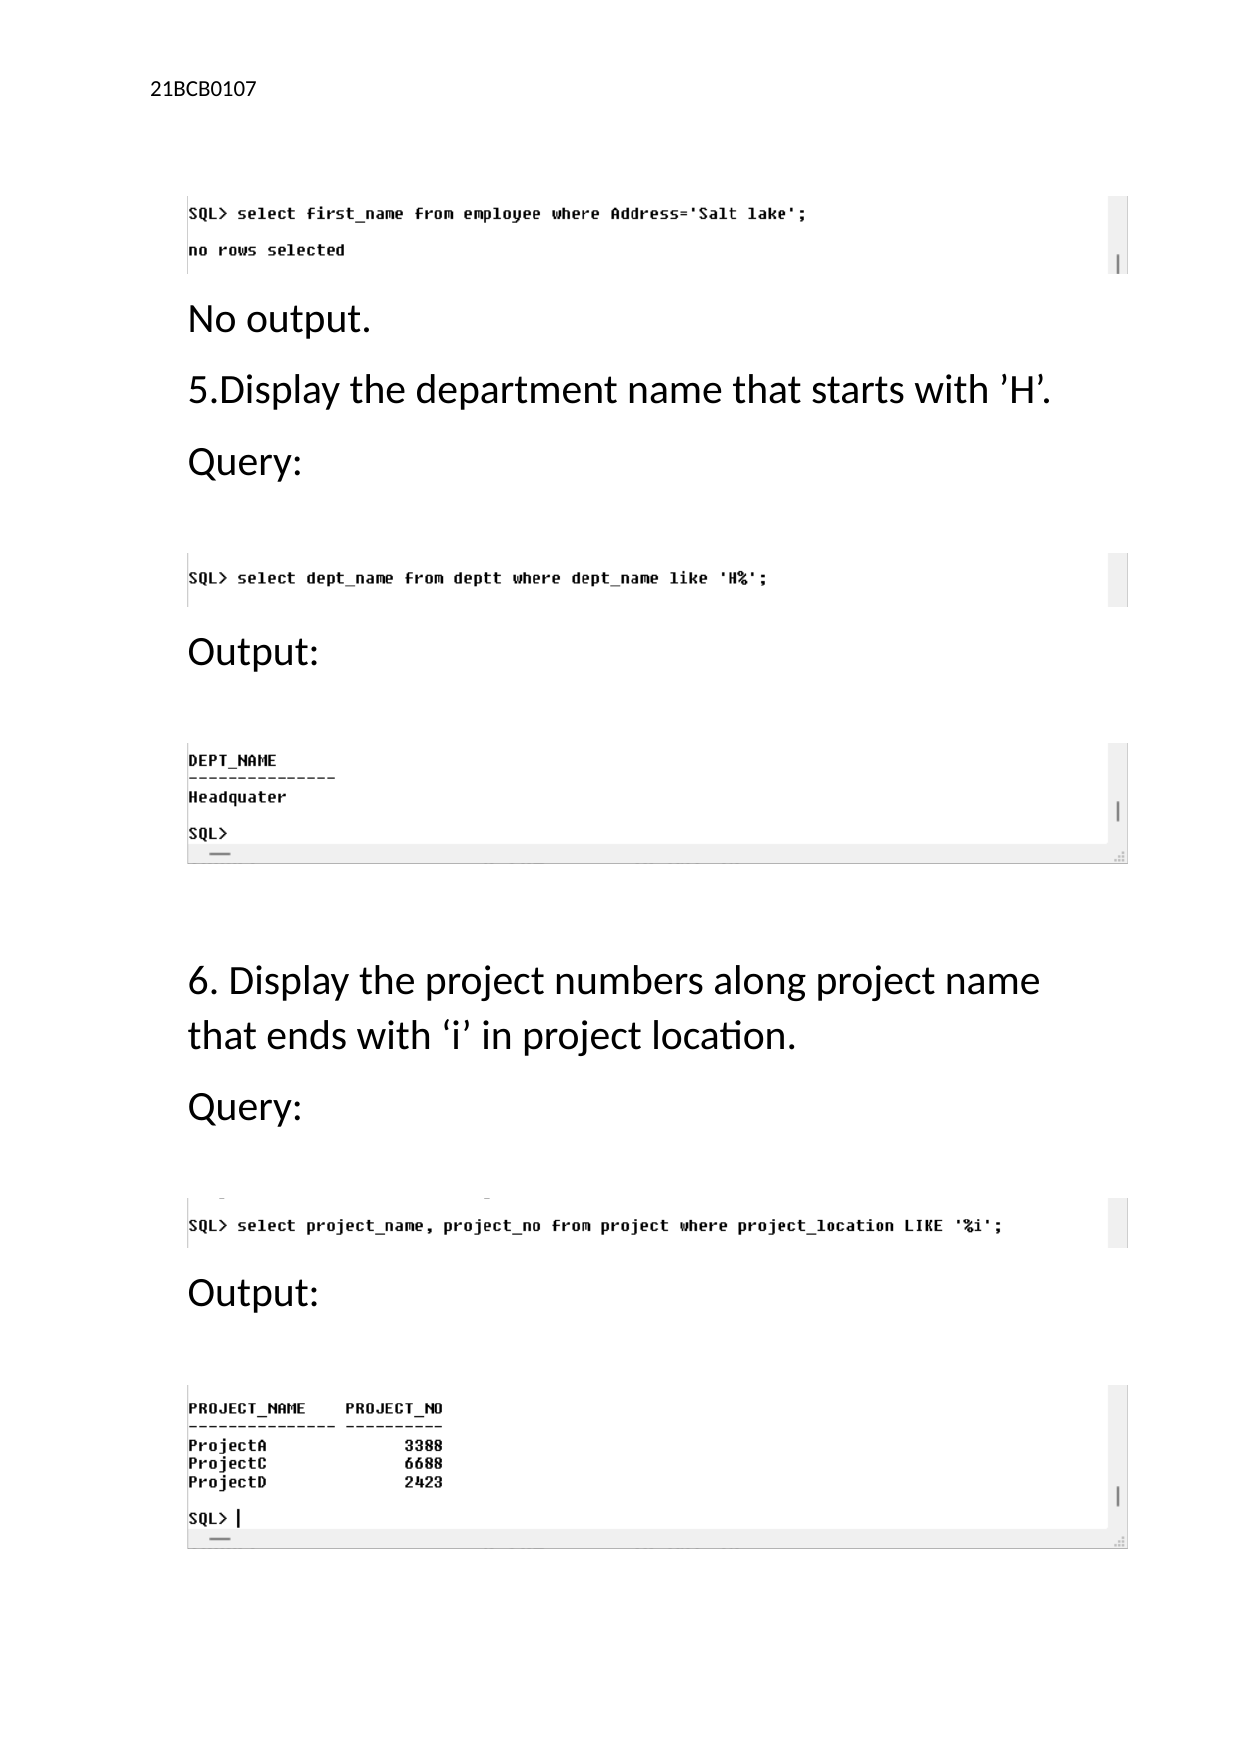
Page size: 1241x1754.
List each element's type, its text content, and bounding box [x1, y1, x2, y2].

text Output: [187, 1266, 1090, 1317]
picture [187, 743, 1128, 864]
picture [187, 196, 1128, 274]
text 5.Display the department name that starts with ’H’. [150, 363, 1090, 414]
text Query: [187, 1080, 1090, 1131]
picture [187, 1385, 1128, 1549]
text Output: [150, 625, 1090, 676]
picture [187, 553, 1128, 607]
picture [187, 1198, 1128, 1248]
text 6. Display the project numbers along project name that ends with ‘i’ in project location. [187, 954, 1090, 1060]
text Query: [150, 435, 1090, 486]
text No output. [187, 292, 1090, 343]
